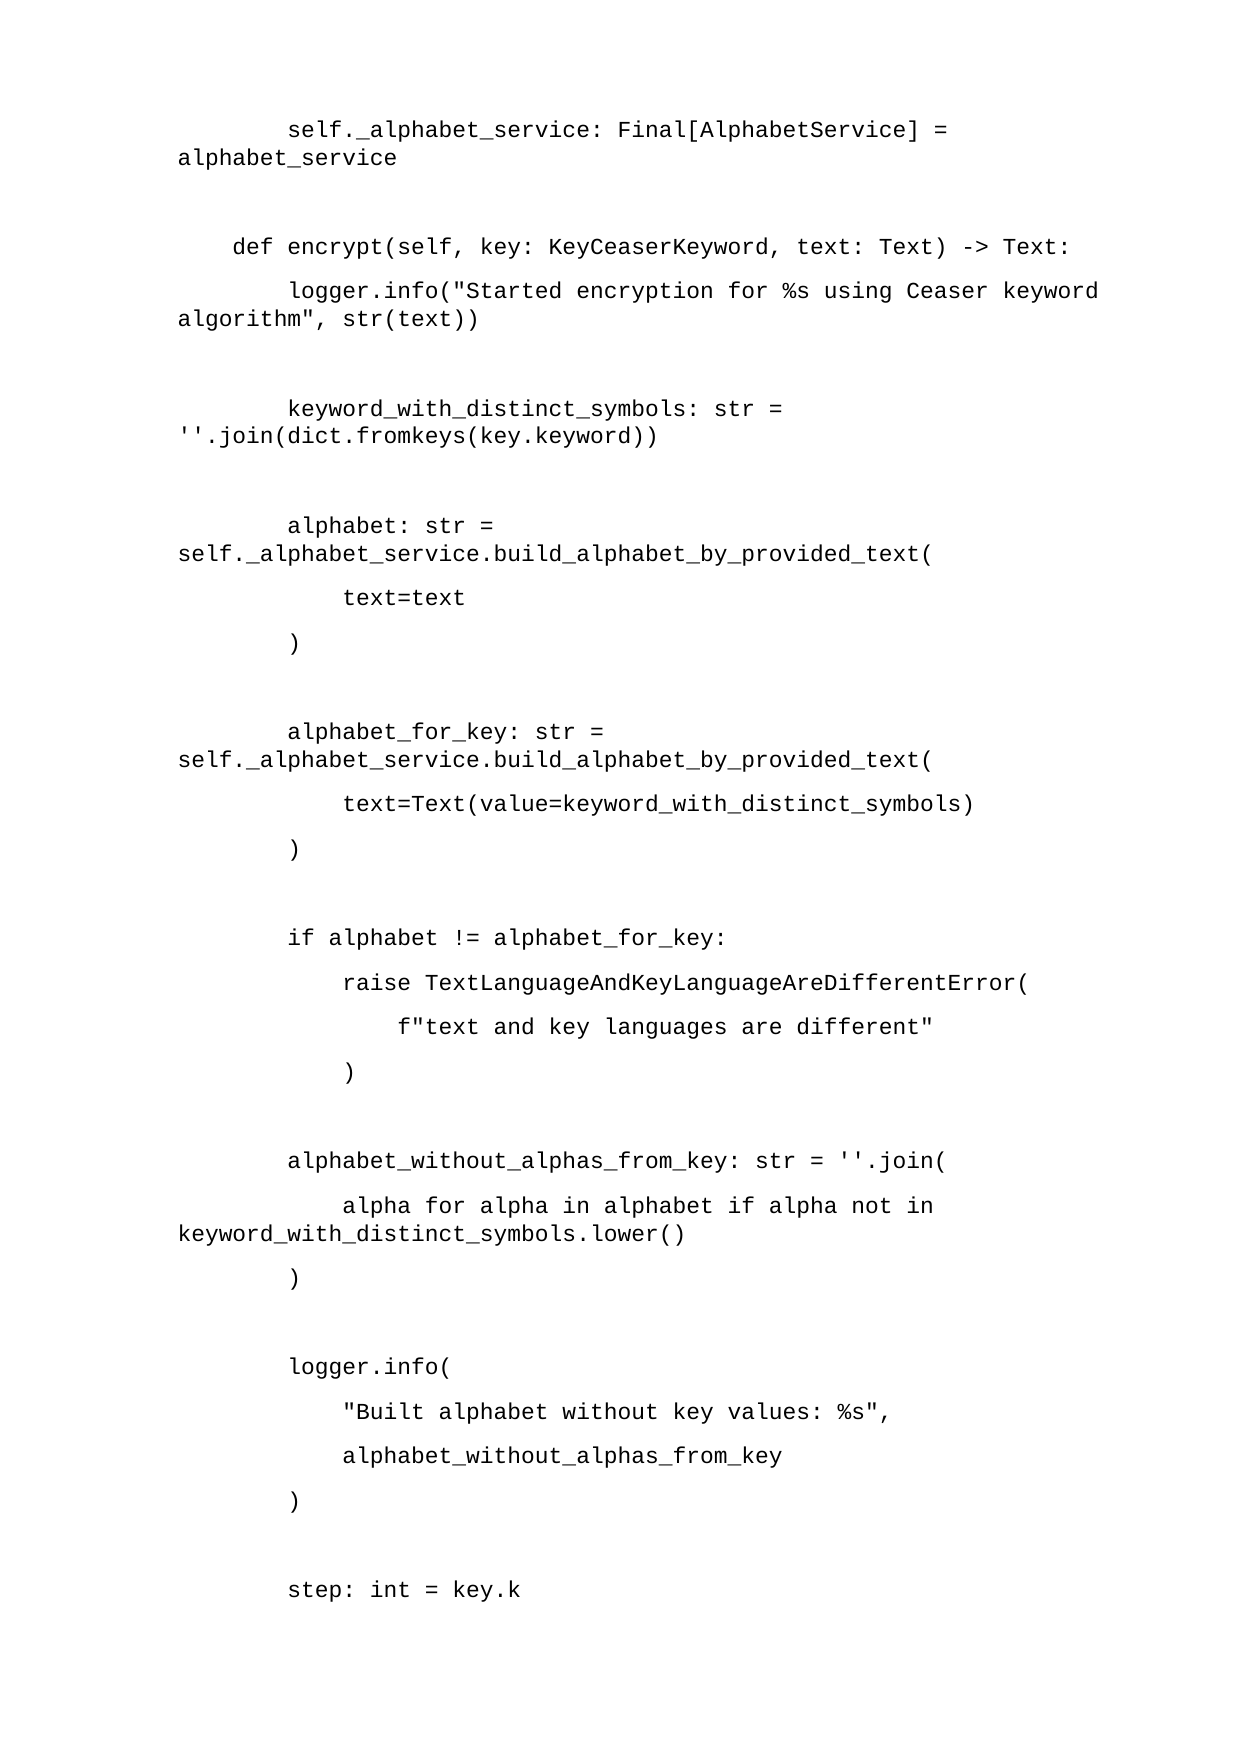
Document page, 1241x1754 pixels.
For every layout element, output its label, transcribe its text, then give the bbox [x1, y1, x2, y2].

text text=text [177, 586, 1152, 612]
text logger.info( [177, 1356, 1152, 1382]
text ) [177, 837, 1152, 863]
text logger.info("Started encryption for %s using Ceaser keyword algorithm", str(text)) [177, 280, 1152, 334]
text ) [177, 1266, 1152, 1292]
text alphabet: str = self._alphabet_service.build_alphabet_by_provided_text( [177, 514, 1152, 568]
text alphabet_without_alphas_from_key: str = ''.join( [177, 1149, 1152, 1175]
text alphabet_for_key: str = self._alphabet_service.build_alphabet_by_provided_text( [177, 720, 1152, 774]
text ) [177, 631, 1152, 657]
text raise TextLanguageAndKeyLanguageAreDifferentError( [177, 971, 1152, 997]
text text=Text(value=keyword_with_distinct_symbols) [177, 793, 1152, 819]
text def encrypt(self, key: KeyCeaserKeyword, text: Text) -> Text: [177, 235, 1152, 261]
text self._alphabet_service: Final[AlphabetService] = alphabet_service [177, 118, 1152, 172]
text ) [177, 1489, 1152, 1515]
text ) [177, 1060, 1152, 1086]
text f"text and key languages are different" [177, 1016, 1152, 1042]
text alphabet_without_alphas_from_key [177, 1445, 1152, 1471]
text alpha for alpha in alphabet if alpha not in keyword_with_distinct_symbols.lower() [177, 1194, 1152, 1248]
text if alphabet != alphabet_for_key: [177, 926, 1152, 952]
text keyword_with_distinct_symbols: str = ''.join(dict.fromkeys(key.keyword)) [177, 397, 1152, 451]
text "Built alphabet without key values: %s", [177, 1400, 1152, 1426]
text step: int = key.k [177, 1578, 1152, 1604]
